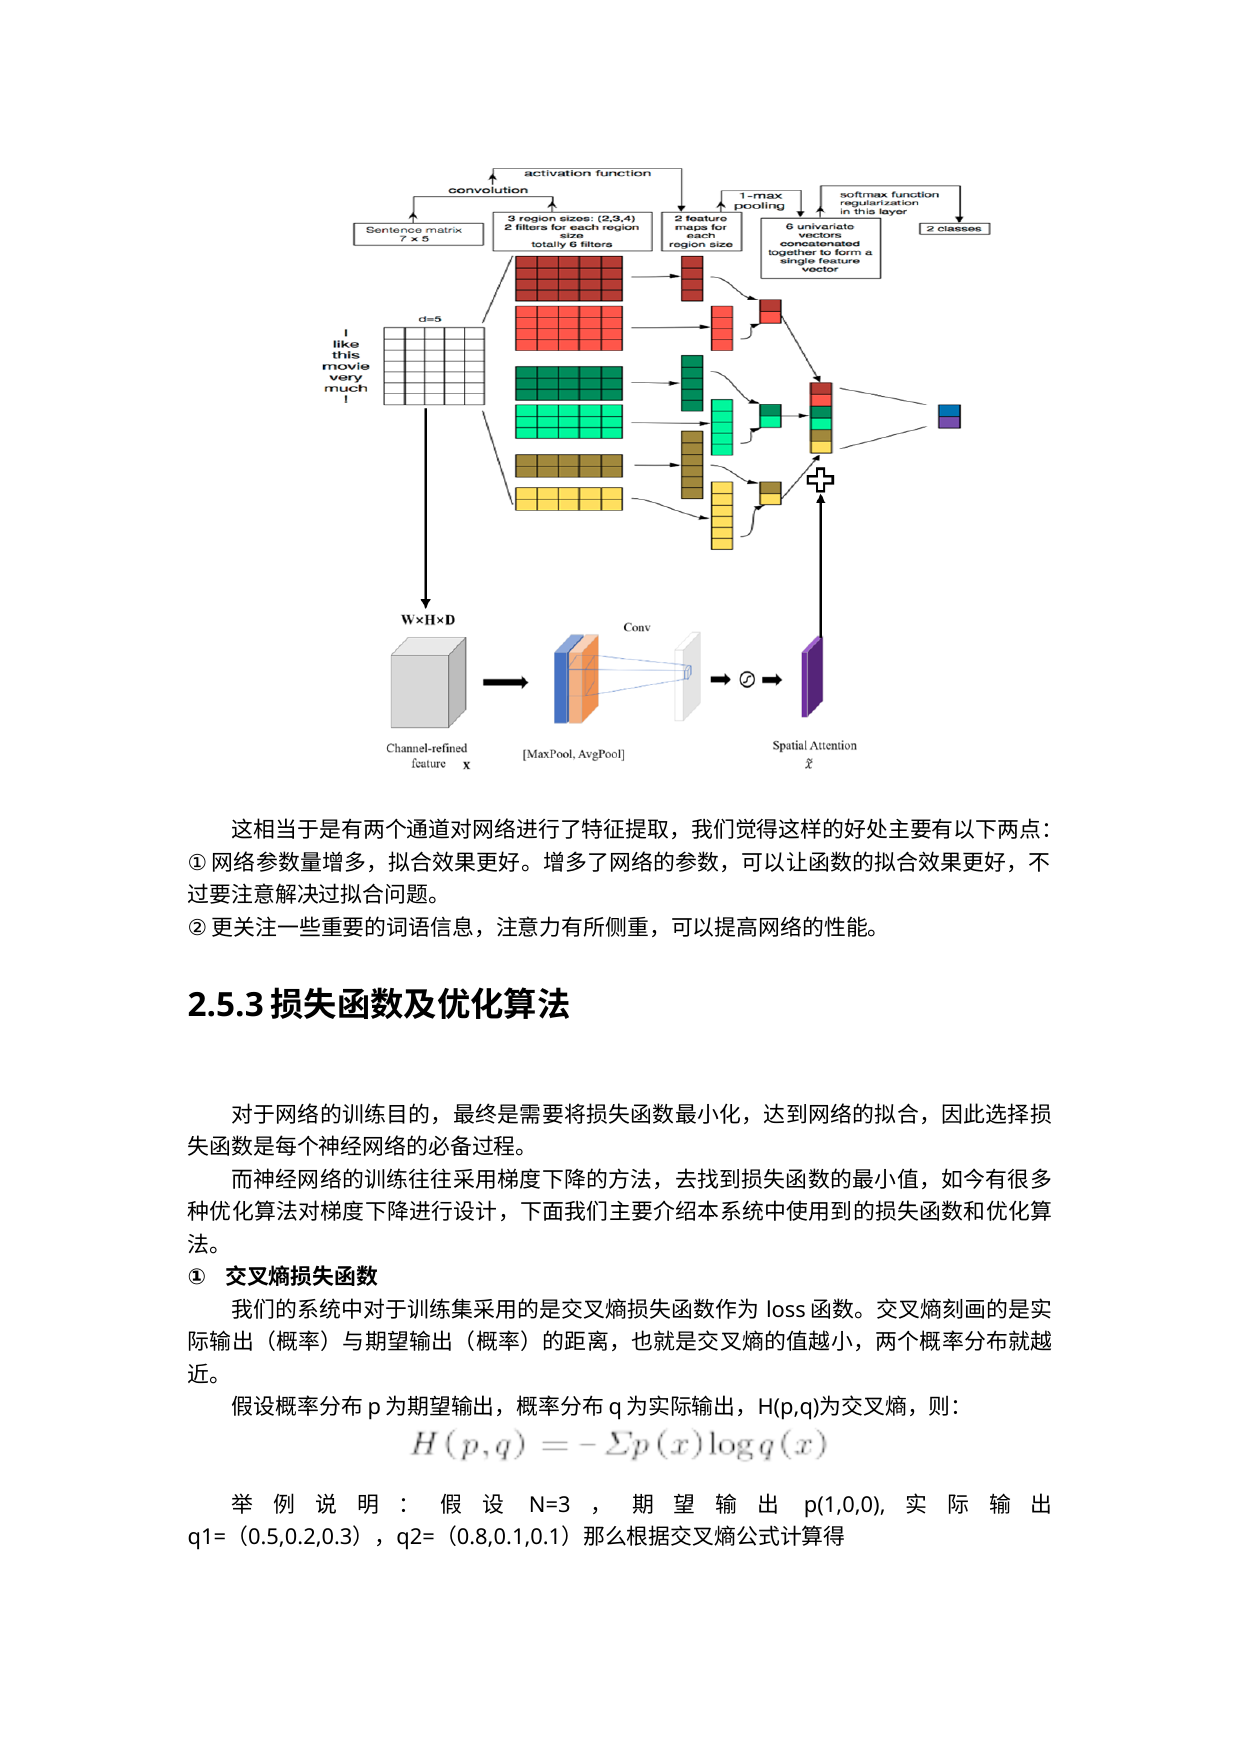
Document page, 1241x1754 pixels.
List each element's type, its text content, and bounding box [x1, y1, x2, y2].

text ①网络参数量增多，拟合效果更好。增多了网络的参数，可以让函数的拟合效果更好，不过要注意解决过拟合问题。 [187, 844, 1053, 909]
text 这相当于是有两个通道对网络进行了特征提取，我们觉得这样的好处主要有以下两点： [187, 812, 1053, 844]
text 对于网络的训练目的，最终是需要将损失函数最小化，达到网络的拟合，因此选择损失函数是每个神经网络的必备过程。 [187, 1096, 1053, 1161]
subtitle 2.5.3损失函数及优化算法 [187, 969, 1053, 1034]
text 假设概率分布p为期望输出，概率分布q为实际输出，H(p,q)为交叉熵，则： [187, 1389, 1053, 1421]
text 而神经网络的训练往往采用梯度下降的方法，去找到损失函数的最小值，如今有很多种优化算法对梯度下降进行设计，下面我们主要介绍本系统中使用到的损失函数和优化算法。 [187, 1161, 1053, 1259]
picture [279, 162, 1005, 783]
list 交叉熵损失函数 [187, 1259, 1053, 1291]
text ②更关注一些重要的词语信息，注意力有所侧重，可以提高网络的性能。 [187, 909, 1053, 942]
text 我们的系统中对于训练集采用的是交叉熵损失函数作为loss函数。交叉熵刻画的是实际输出（概率）与期望输出（概率）的距离，也就是交叉熵的值越小，两个概率分布就越近。 [187, 1291, 1053, 1389]
text 举例说明：假设N=3，期望输出p(1,0,0),实际输出q1=（0.5,0.2,0.3），q2=（0.8,0.1,0.1）那么根据交叉熵公式计算得 [187, 1486, 1053, 1551]
